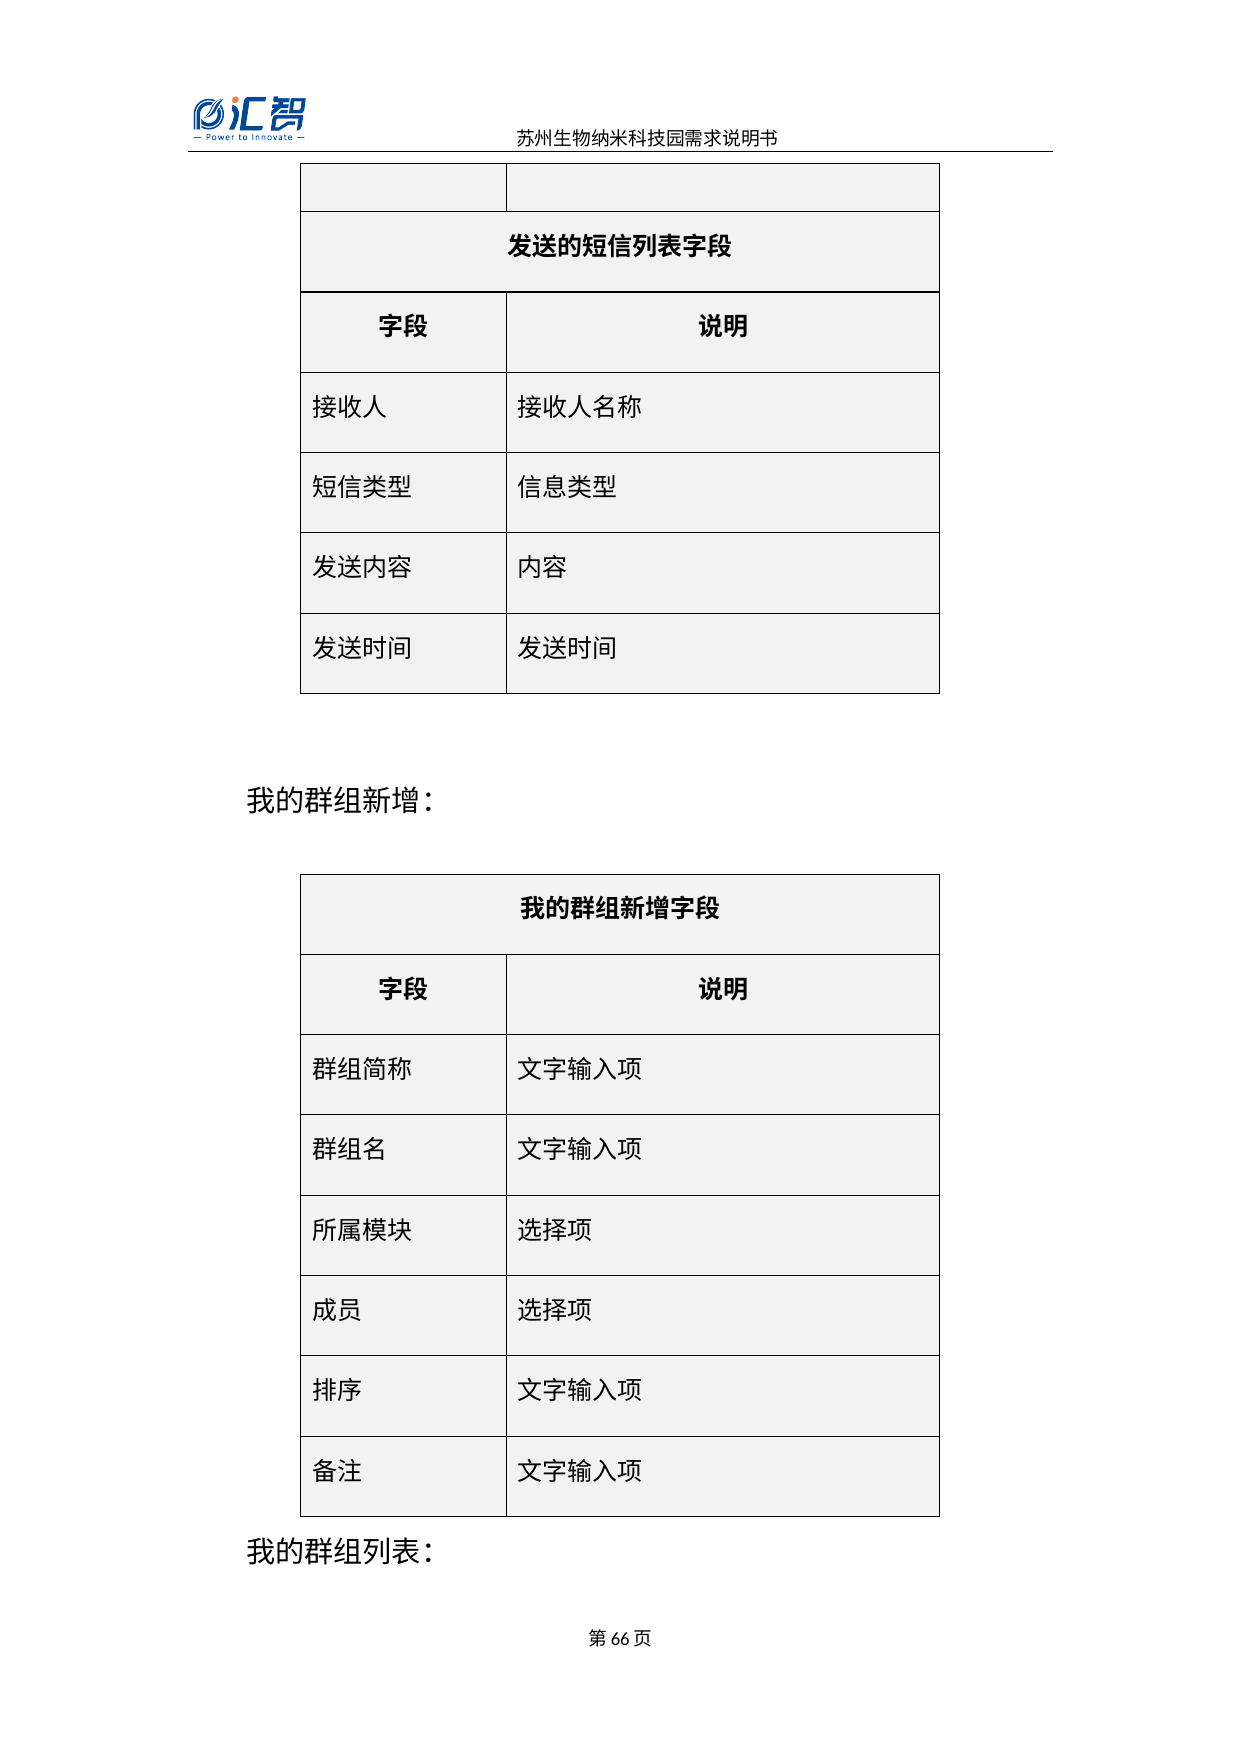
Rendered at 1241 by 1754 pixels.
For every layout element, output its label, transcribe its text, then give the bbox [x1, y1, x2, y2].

table_cell 群组简称 [301, 1035, 506, 1114]
table_cell 选择项 [507, 1196, 939, 1275]
table_cell 结束时间 [301, 164, 506, 211]
table_cell 发送的短信列表字段 [301, 212, 939, 291]
table_cell 文字输入项 [507, 1437, 939, 1516]
table_cell 说明 [507, 955, 939, 1034]
table_cell 信息类型 [507, 453, 939, 532]
table_header 我的群组新增字段 [301, 875, 939, 954]
table_cell 说明 [507, 293, 939, 372]
table_cell 排序 [301, 1356, 506, 1436]
table_cell 文字输入项 [507, 1115, 939, 1195]
table_cell 文字输入项 [507, 1035, 939, 1114]
table_cell 所属模块 [301, 1196, 506, 1275]
table_cell 备注 [301, 1437, 506, 1516]
table_cell 发送时间 [301, 614, 506, 693]
picture [187, 88, 313, 146]
table_cell 内容 [507, 533, 939, 613]
text 我的群组新增： [187, 766, 1053, 831]
table_cell 字段 [301, 955, 506, 1034]
table_cell 群组名 [301, 1115, 506, 1195]
table_cell 短信类型 [301, 453, 506, 532]
table_cell 发送时间 [507, 614, 939, 693]
table_cell 日期选择项 [507, 164, 939, 211]
table_cell 选择项 [507, 1276, 939, 1355]
text 我的群组列表： [187, 1517, 1053, 1582]
table_cell 发送内容 [301, 533, 506, 613]
table_cell 文字输入项 [507, 1356, 939, 1436]
table_cell 接收人 [301, 373, 506, 452]
table_cell 成员 [301, 1276, 506, 1355]
table_cell 接收人名称 [507, 373, 939, 452]
table_cell 字段 [301, 293, 506, 372]
